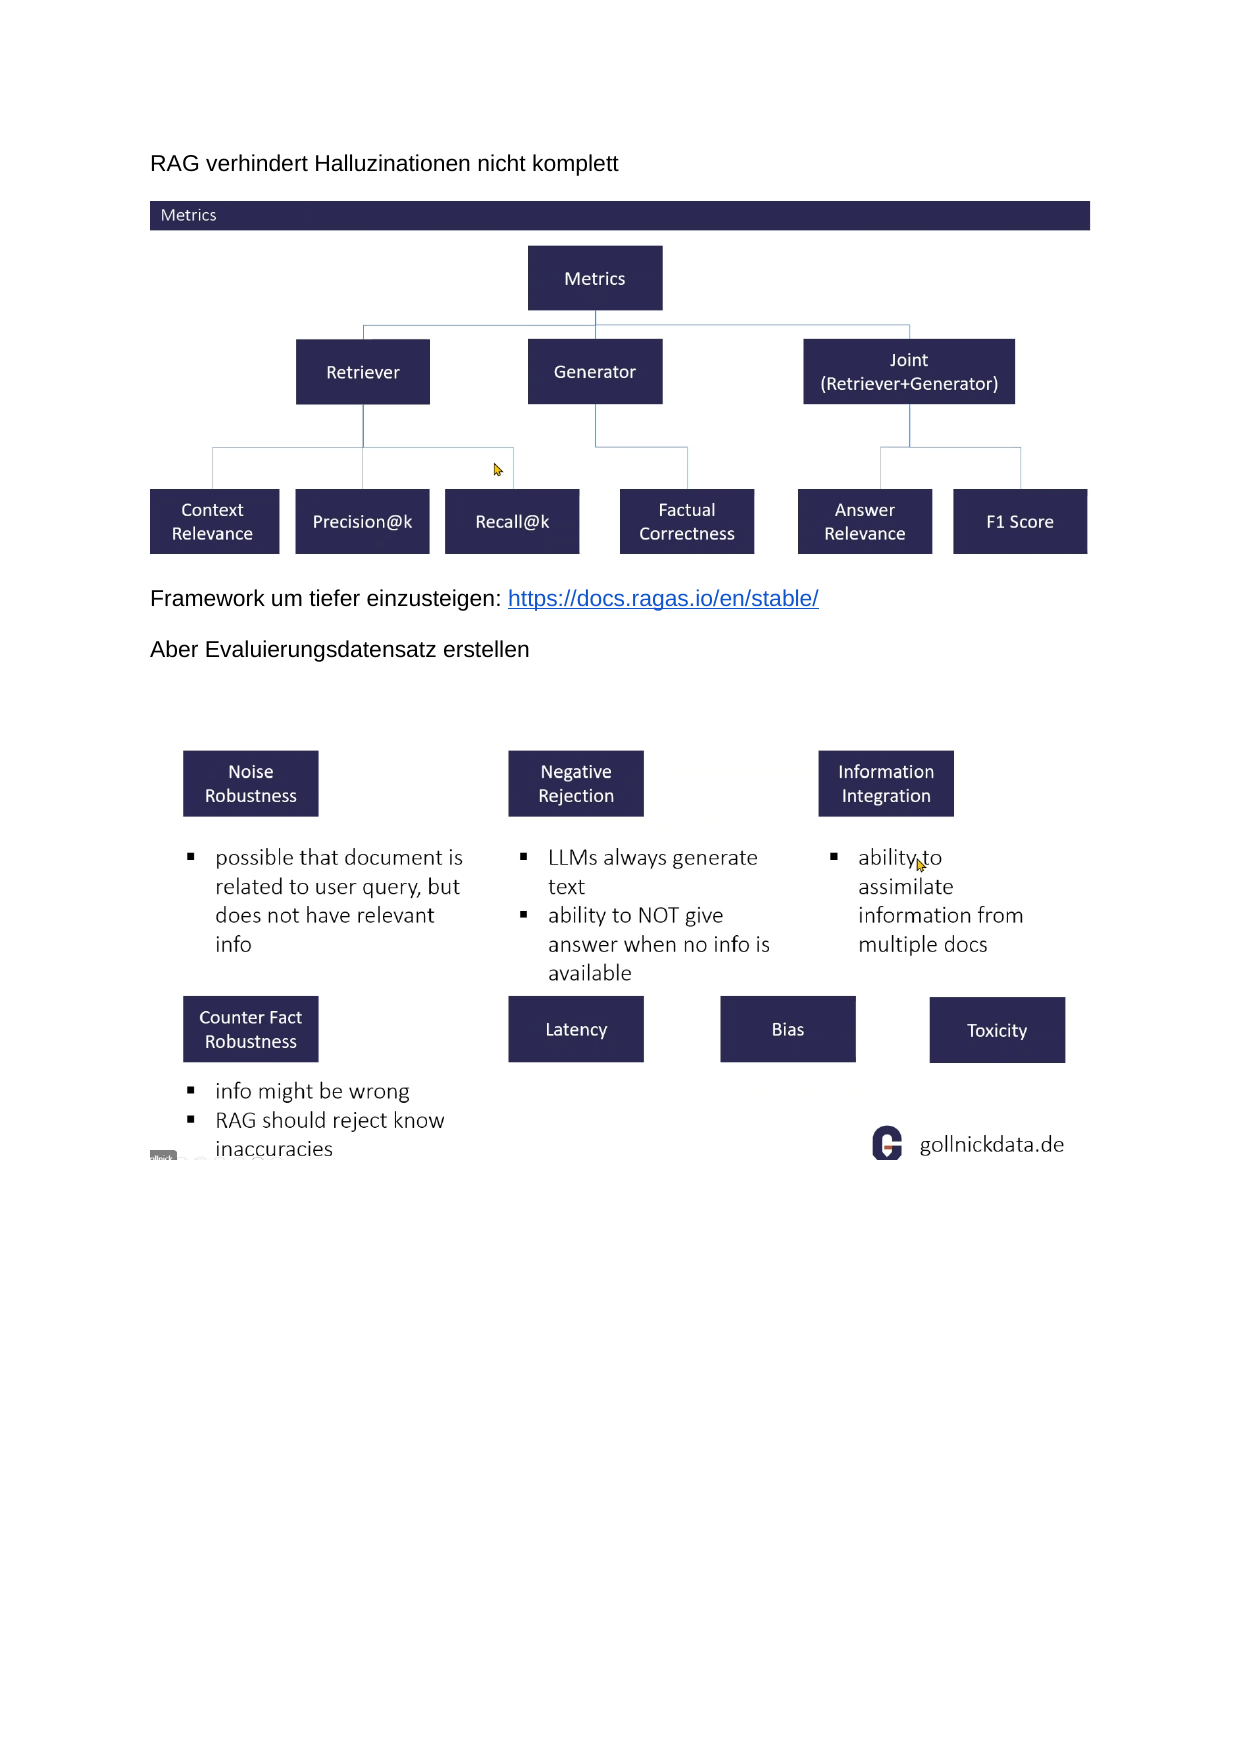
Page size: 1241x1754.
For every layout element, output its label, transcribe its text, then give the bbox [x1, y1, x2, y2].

text Framework um tiefer einzusteigen: https://docs.ragas.io/en/stable/ [150, 585, 1090, 611]
text RAG verhindert Halluzinationen nicht komplett [150, 150, 1090, 176]
picture [150, 201, 1091, 560]
picture [150, 738, 1091, 1160]
text Aber Evaluierungsdatensatz erstellen [150, 636, 1090, 662]
